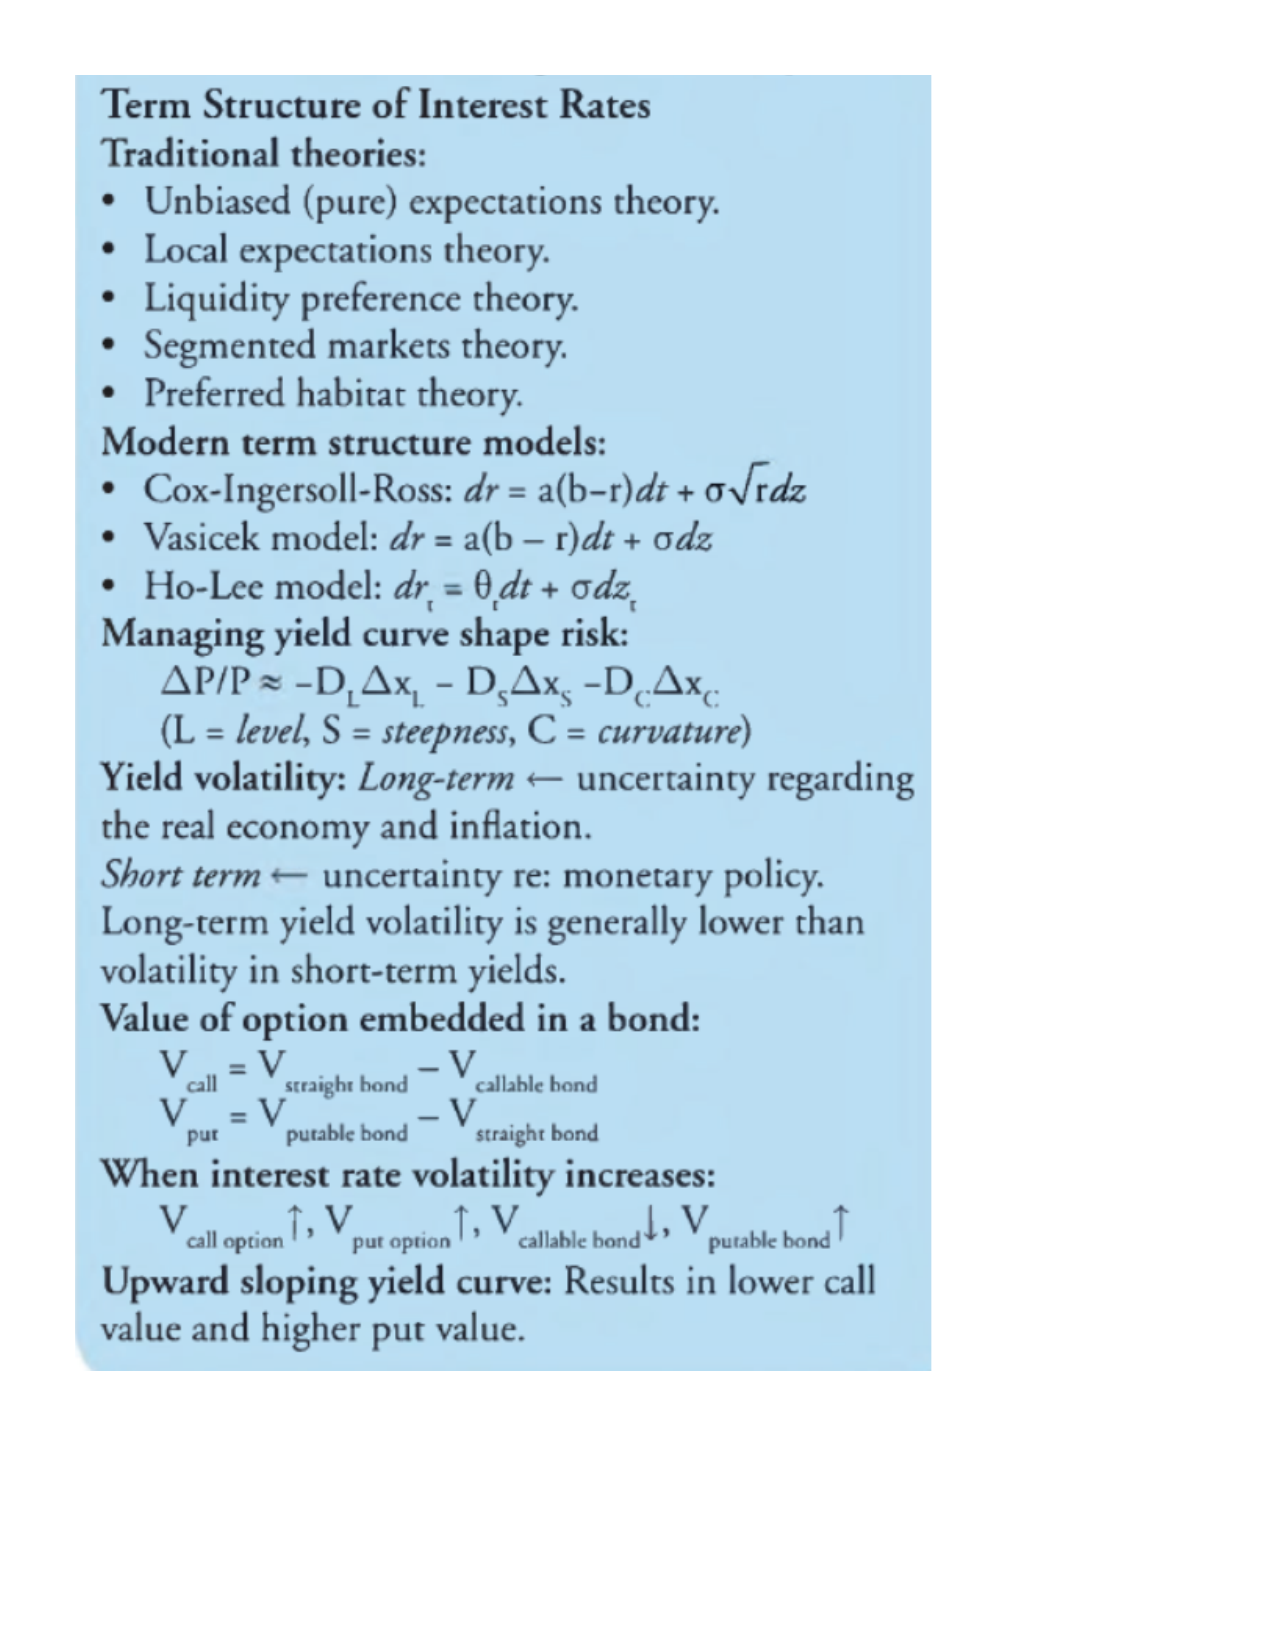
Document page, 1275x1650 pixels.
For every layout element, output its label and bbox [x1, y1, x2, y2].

picture [75, 75, 932, 1371]
